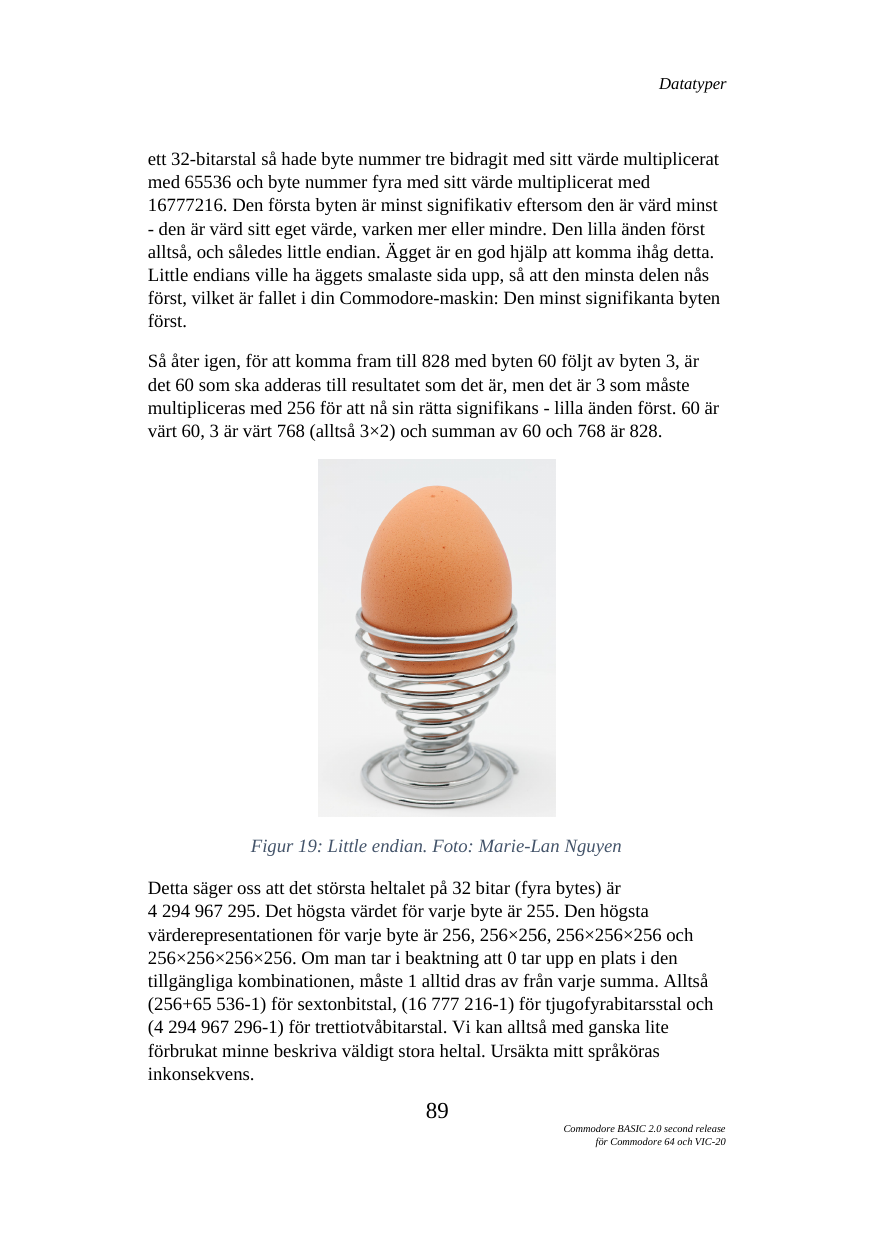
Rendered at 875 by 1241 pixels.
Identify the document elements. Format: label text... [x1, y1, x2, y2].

text Figur 19: Little endian. Foto: Marie-Lan Nguyen [148, 834, 726, 856]
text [148, 148, 726, 332]
text Så åter igen, för att komma fram till 828 med byten 60 följt av byten 3, är det 60 som ska adderas till resultatet som det är, men det är 3 som måste multipliceras med 256 för att nå sin rätta signifikans - lilla änden först. 60 är värt 60, 3 är värt 768 (alltså 3×2) och summan av 60 och 768 är 828. [148, 350, 726, 441]
text Detta säger oss att det största heltalet på 32 bitar (fyra bytes) är 4 294 967 295. Det högsta värdet för varje byte är 255. Den högsta värderepresentationen för varje byte är 256, 256×256, 256×256×256 och 256×256×256×256. Om man tar i beaktning att 0 tar upp en plats i den tillgängliga kombinationen, måste 1 alltid dras av från varje summa. Alltså (256+65 536-1) för sextonbitstal, (16 777 216-1) för tjugofyrabitarsstal och (4 294 967 296-1) för trettiotvåbitarstal. Vi kan alltså med ganska lite förbrukat minne beskriva väldigt stora heltal. Ursäkta mitt språköras inkonsekvens. [148, 877, 726, 1084]
picture [318, 459, 556, 817]
